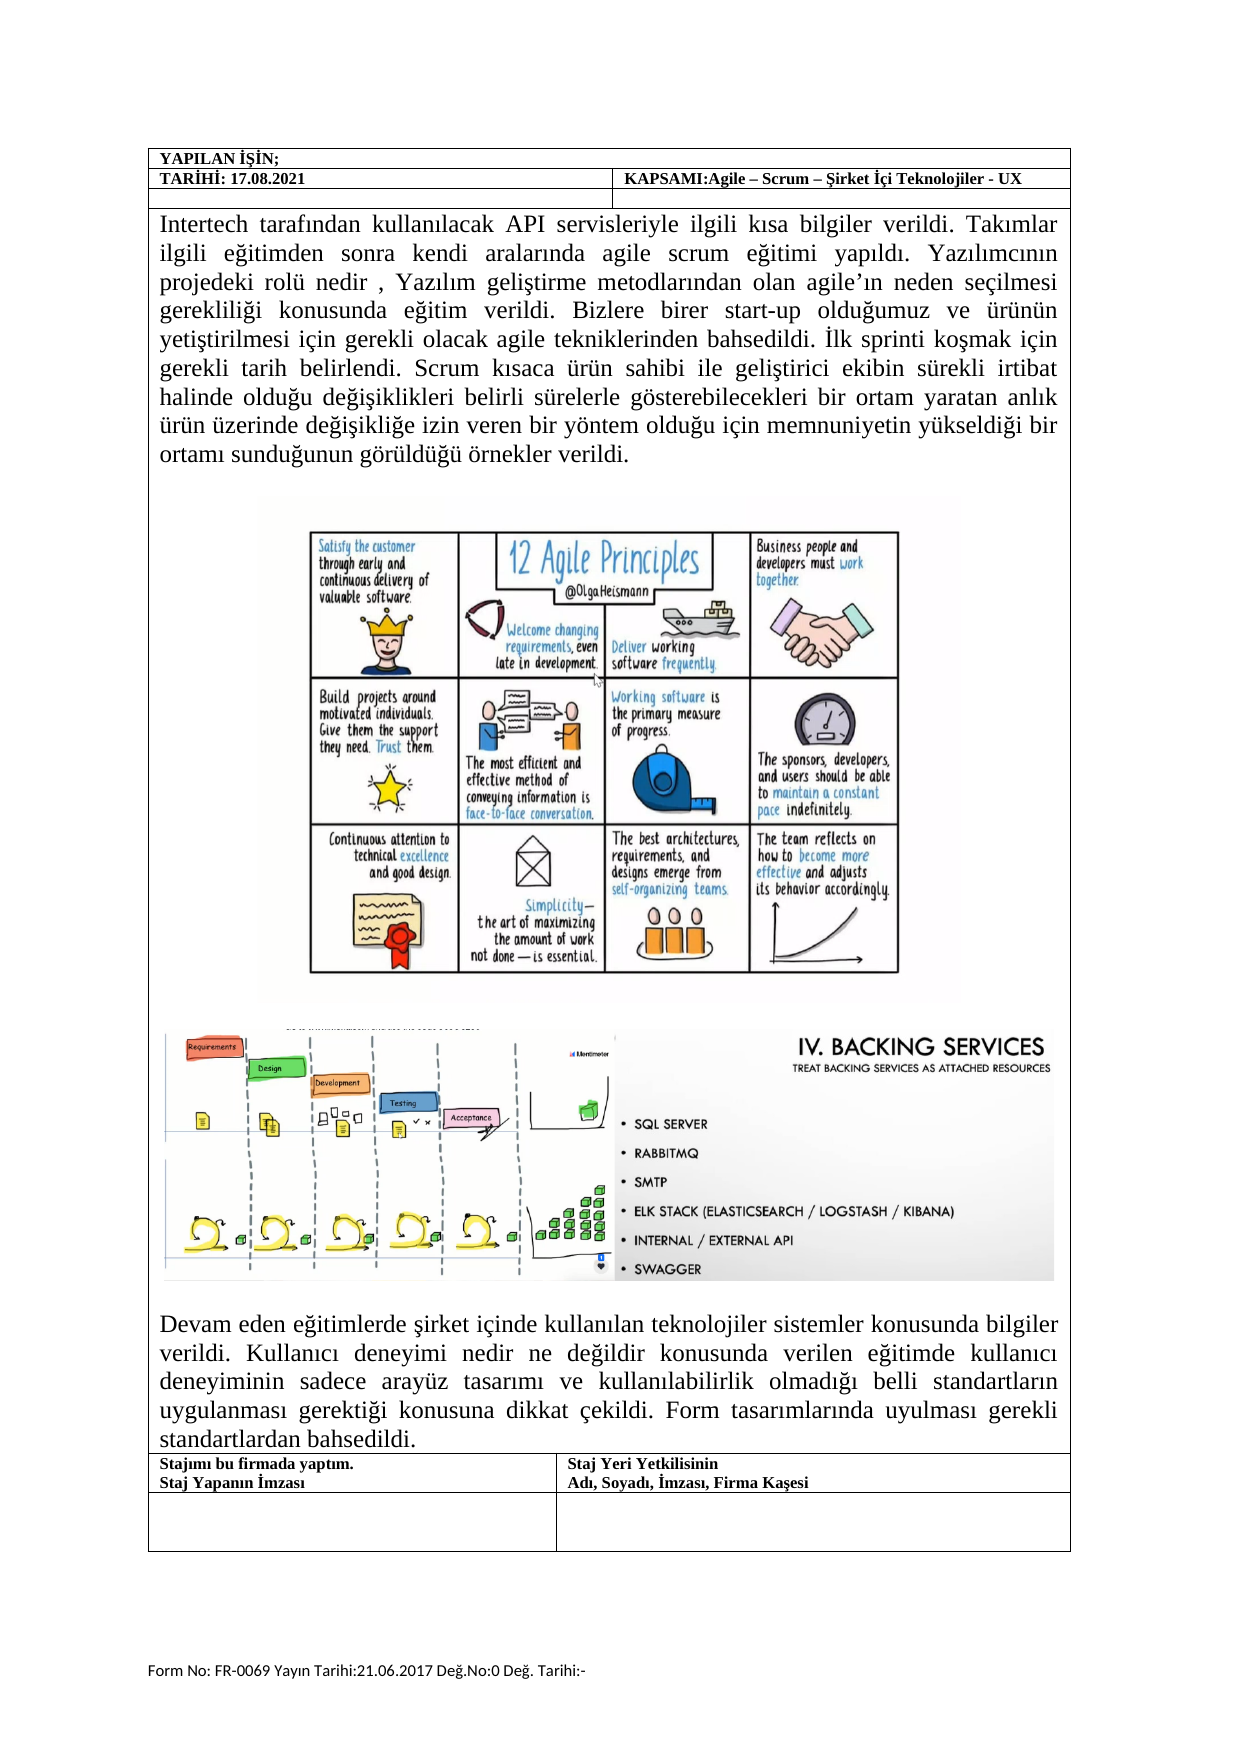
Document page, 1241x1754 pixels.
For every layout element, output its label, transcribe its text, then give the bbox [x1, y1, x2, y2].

table_cell KAPSAMI:Agile – Scrum – Şirket İçi Teknolojiler - UX [613, 169, 1070, 188]
picture [164, 1029, 1055, 1281]
table_cell TARİHİ: 17.08.2021 [149, 169, 612, 188]
table_cell Intertech tarafından kullanılacak API servisleriyle ilgili kısa bilgiler verildi. Takımlar ilgili eğitimden sonra kendi aralarında agile scrum eğitimi yapıldı. Yazılımcının projedeki rolü nedir , Yazılım geliştirme metodlarından olan agile’ın neden seçilmesi gerekliliği konusunda eğitim verildi. Bizlere birer start-up olduğumuz ve ürünün yetiştirilmesi için gerekli olacak agile tekniklerinden bahsedildi. İlk sprinti koşmak için gerekli tarih belirlendi. Scrum kısaca ürün sahibi ile geliştirici ekibin sürekli irtibat halinde olduğu değişiklikleri belirli sürelerle gösterebilecekleri bir ortam yaratan anlık ürün üzerinde değişikliğe izin veren bir yöntem olduğu için memnuniyetin yükseldiği bir ortamı sunduğunun görüldüğü örnekler verildi. Devam eden eğitimlerde şirket içinde kullanılan teknolojiler sistemler konusunda bilgiler verildi. Kullanıcı deneyimi nedir ne değildir konusunda verilen eğitimde kullanıcı deneyiminin sadece arayüz tasarımı ve kullanılabilirlik olmadığı belli standartların uygulanması gerektiği konusuna dikkat çekildi. Form tasarımlarında uyulması gerekli standartlardan bahsedildi. [149, 209, 1070, 1453]
table_cell [149, 1493, 556, 1551]
table_header YAPILAN İŞİN; [149, 149, 1070, 168]
table_cell Staj Yeri Yetkilisinin Adı, Soyadı, İmzası, Firma Kaşesi [557, 1454, 1070, 1492]
table_cell Stajımı bu firmada yaptım. Staj Yapanın İmzası [149, 1454, 556, 1492]
table_cell [149, 189, 612, 208]
table_cell [557, 1493, 1070, 1551]
picture [257, 496, 961, 1003]
table_cell [613, 189, 1070, 208]
